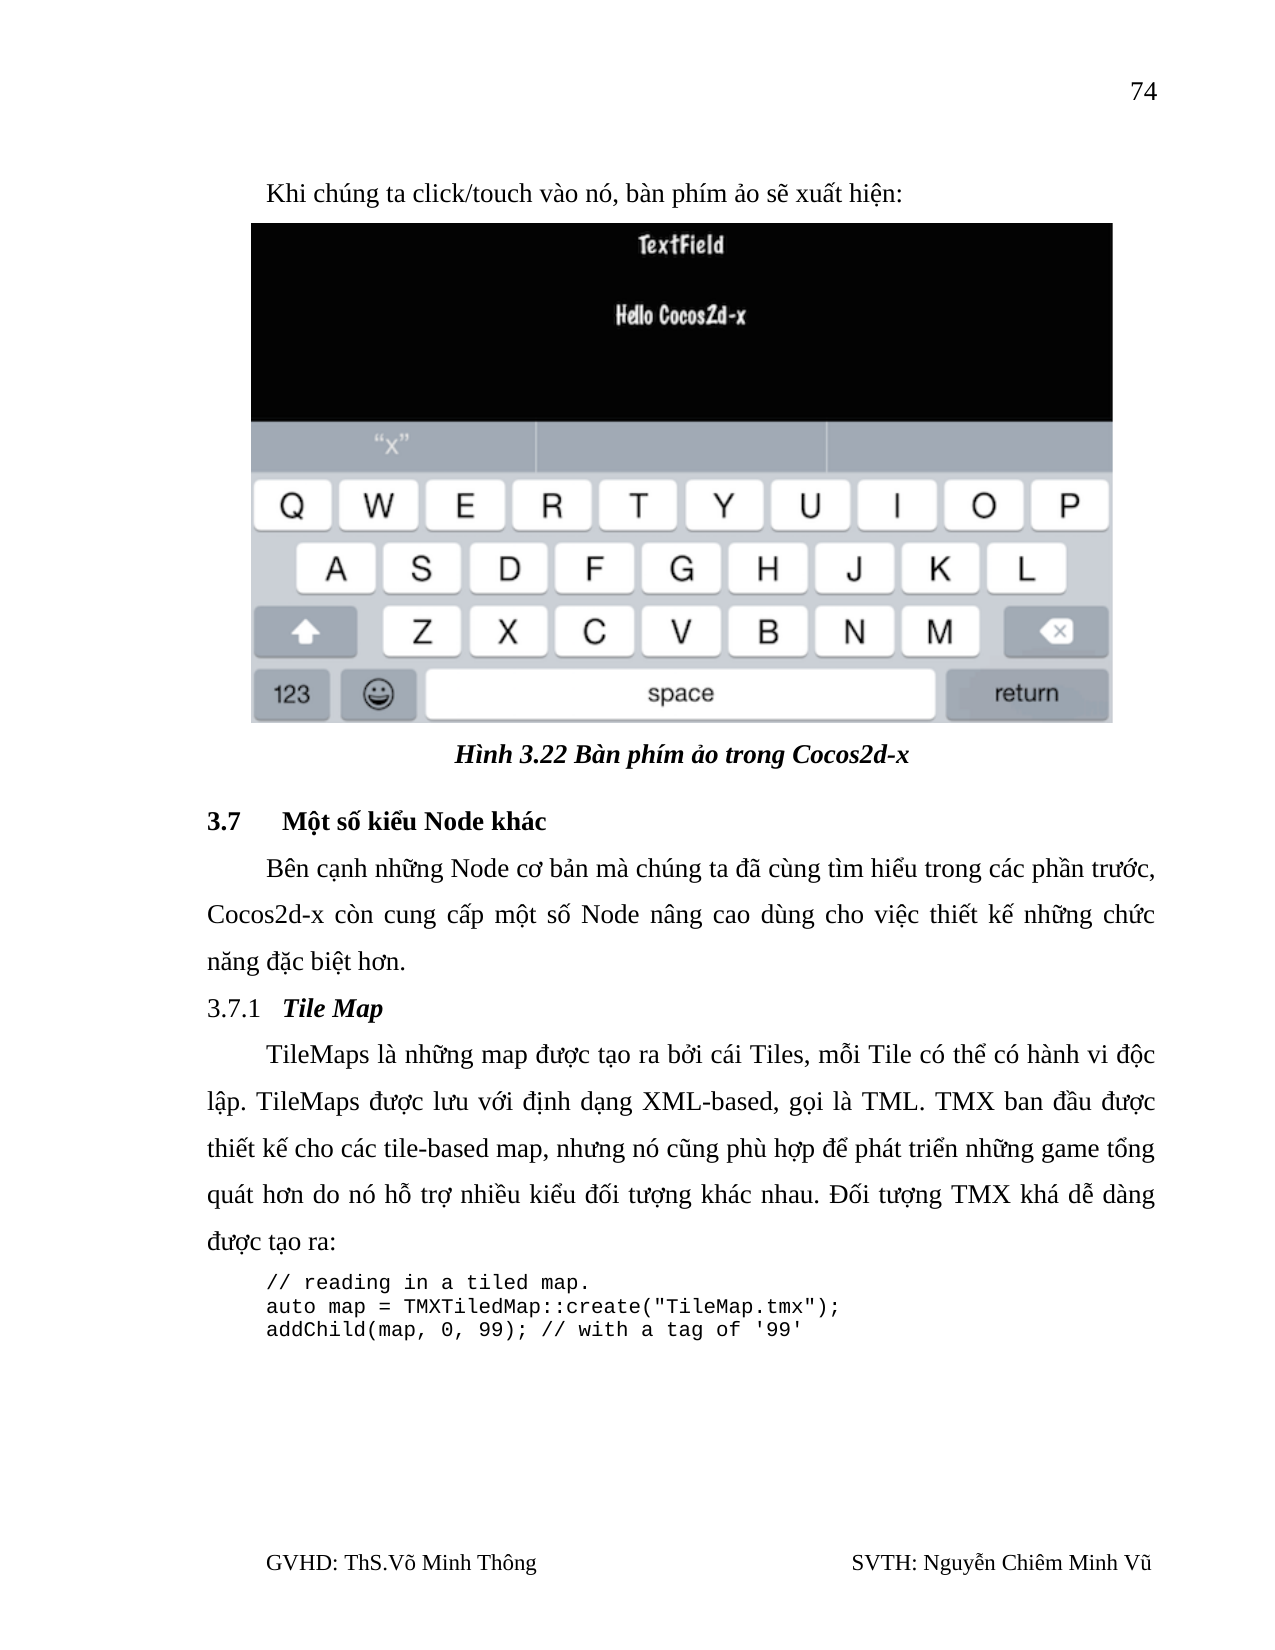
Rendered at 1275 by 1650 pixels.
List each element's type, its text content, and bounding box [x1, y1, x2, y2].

subtitle Một số kiểu Node khác [207, 805, 1157, 836]
text TileMaps là những map được tạo ra bởi cái Tiles, mỗi Tile có thể có hành vi độc lập. TileMaps được lưu với định dạng XML-based, gọi là TML. TMX ban đầu được thiết kế cho các tile-based map, nhưng nó cũng phù hợp để phát triển những game tổng quát hơn do nó hỗ trợ nhiều kiểu đối tượng khác nhau. Đối tượng TMX khá dễ dàng được tạo ra: [207, 1039, 1157, 1256]
text auto map = TMXTiledMap::create("TileMap.tmx"); [266, 1296, 1157, 1319]
text addChild(map, 0, 99); // with a tag of '99' [266, 1319, 1157, 1343]
text Khi chúng ta click/touch vào nó, bàn phím ảo sẽ xuất hiện: [207, 177, 1157, 208]
picture [251, 223, 1113, 723]
subtitle Tile Map [207, 992, 1157, 1023]
text Bên cạnh những Node cơ bản mà chúng ta đã cùng tìm hiểu trong các phần trước, Cocos2d-x còn cung cấp một số Node nâng cao dùng cho việc thiết kế những chức năng đặc biệt hơn. [207, 852, 1157, 976]
subtitle Hình 3.22 Bàn phím ảo trong Cocos2d-x [207, 738, 1157, 769]
text // reading in a tiled map. [266, 1272, 1157, 1296]
